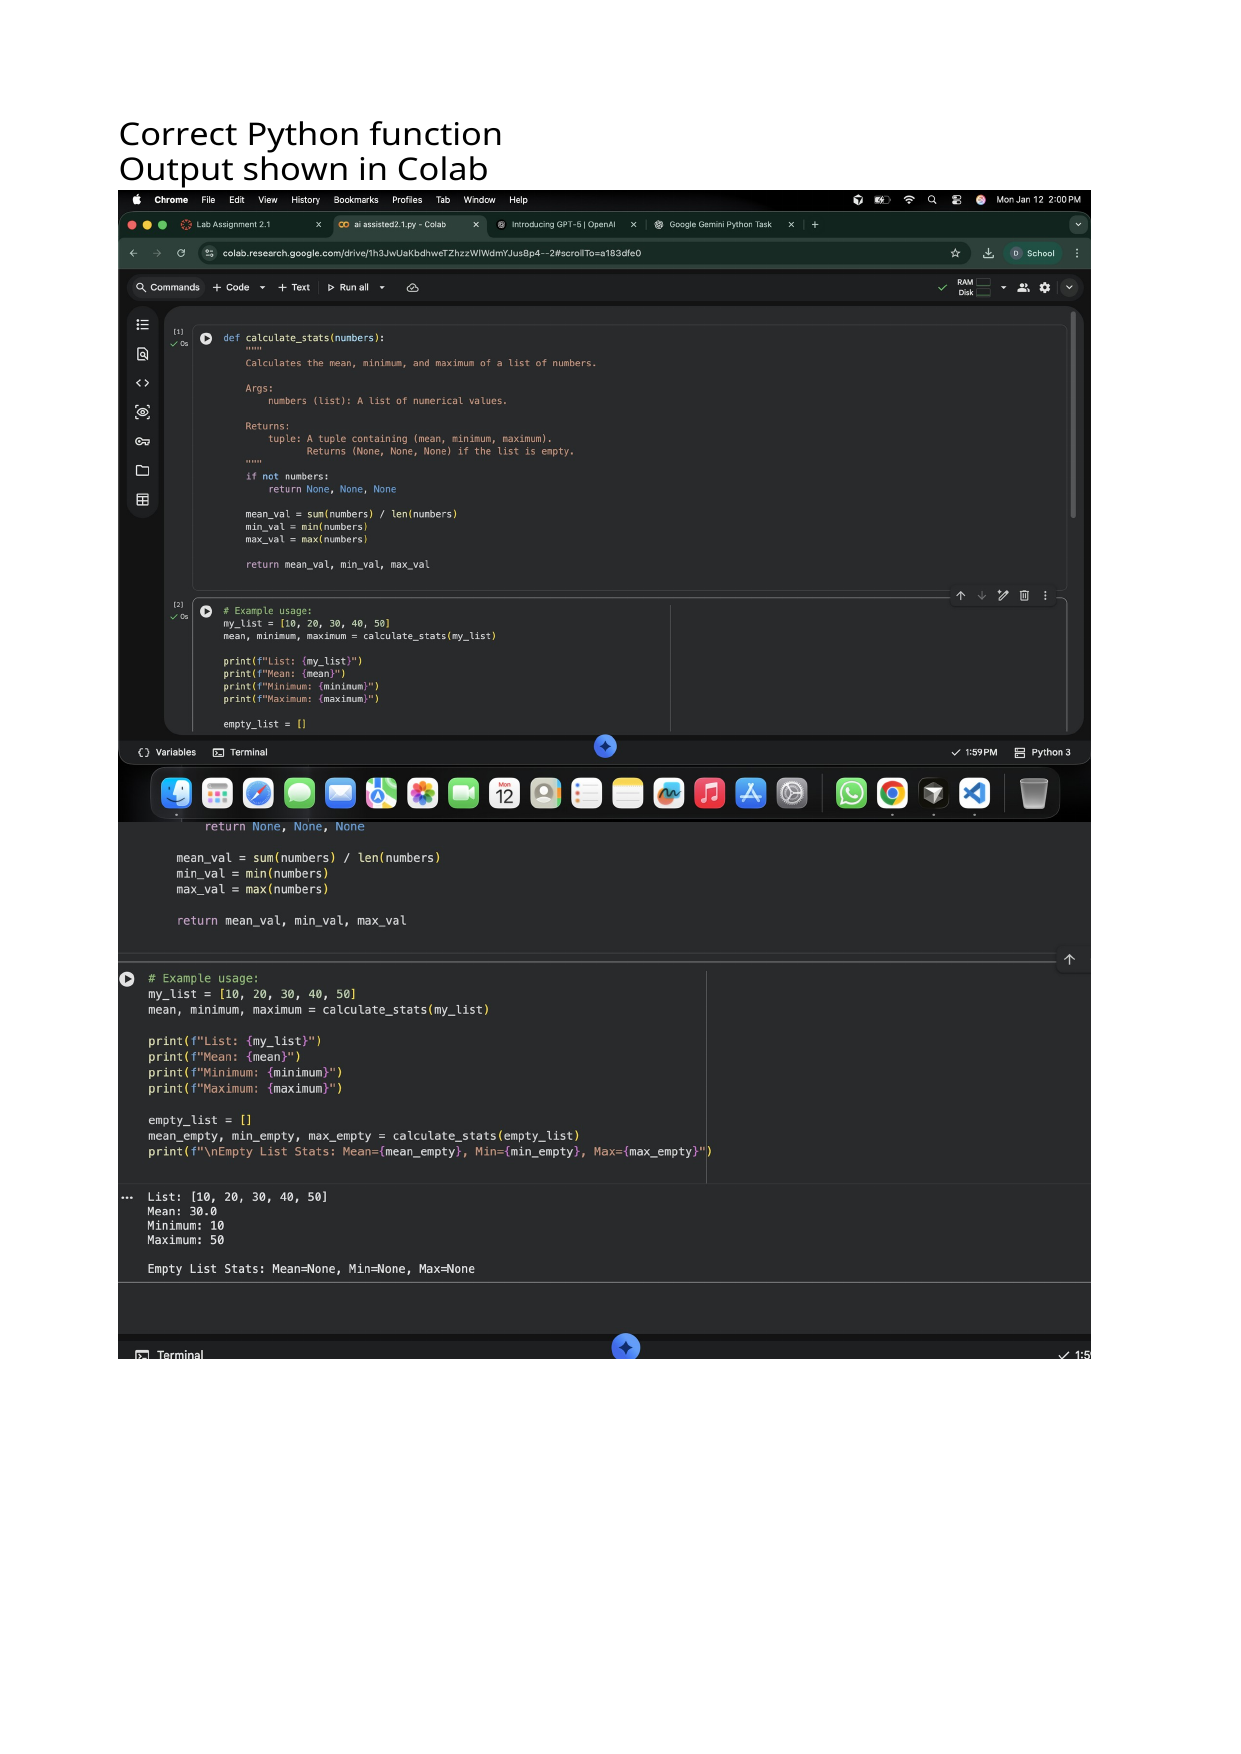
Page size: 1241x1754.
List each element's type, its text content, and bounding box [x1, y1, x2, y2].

picture [118, 190, 1091, 1359]
text Correct Python function Output shown in Colab [118, 116, 585, 189]
